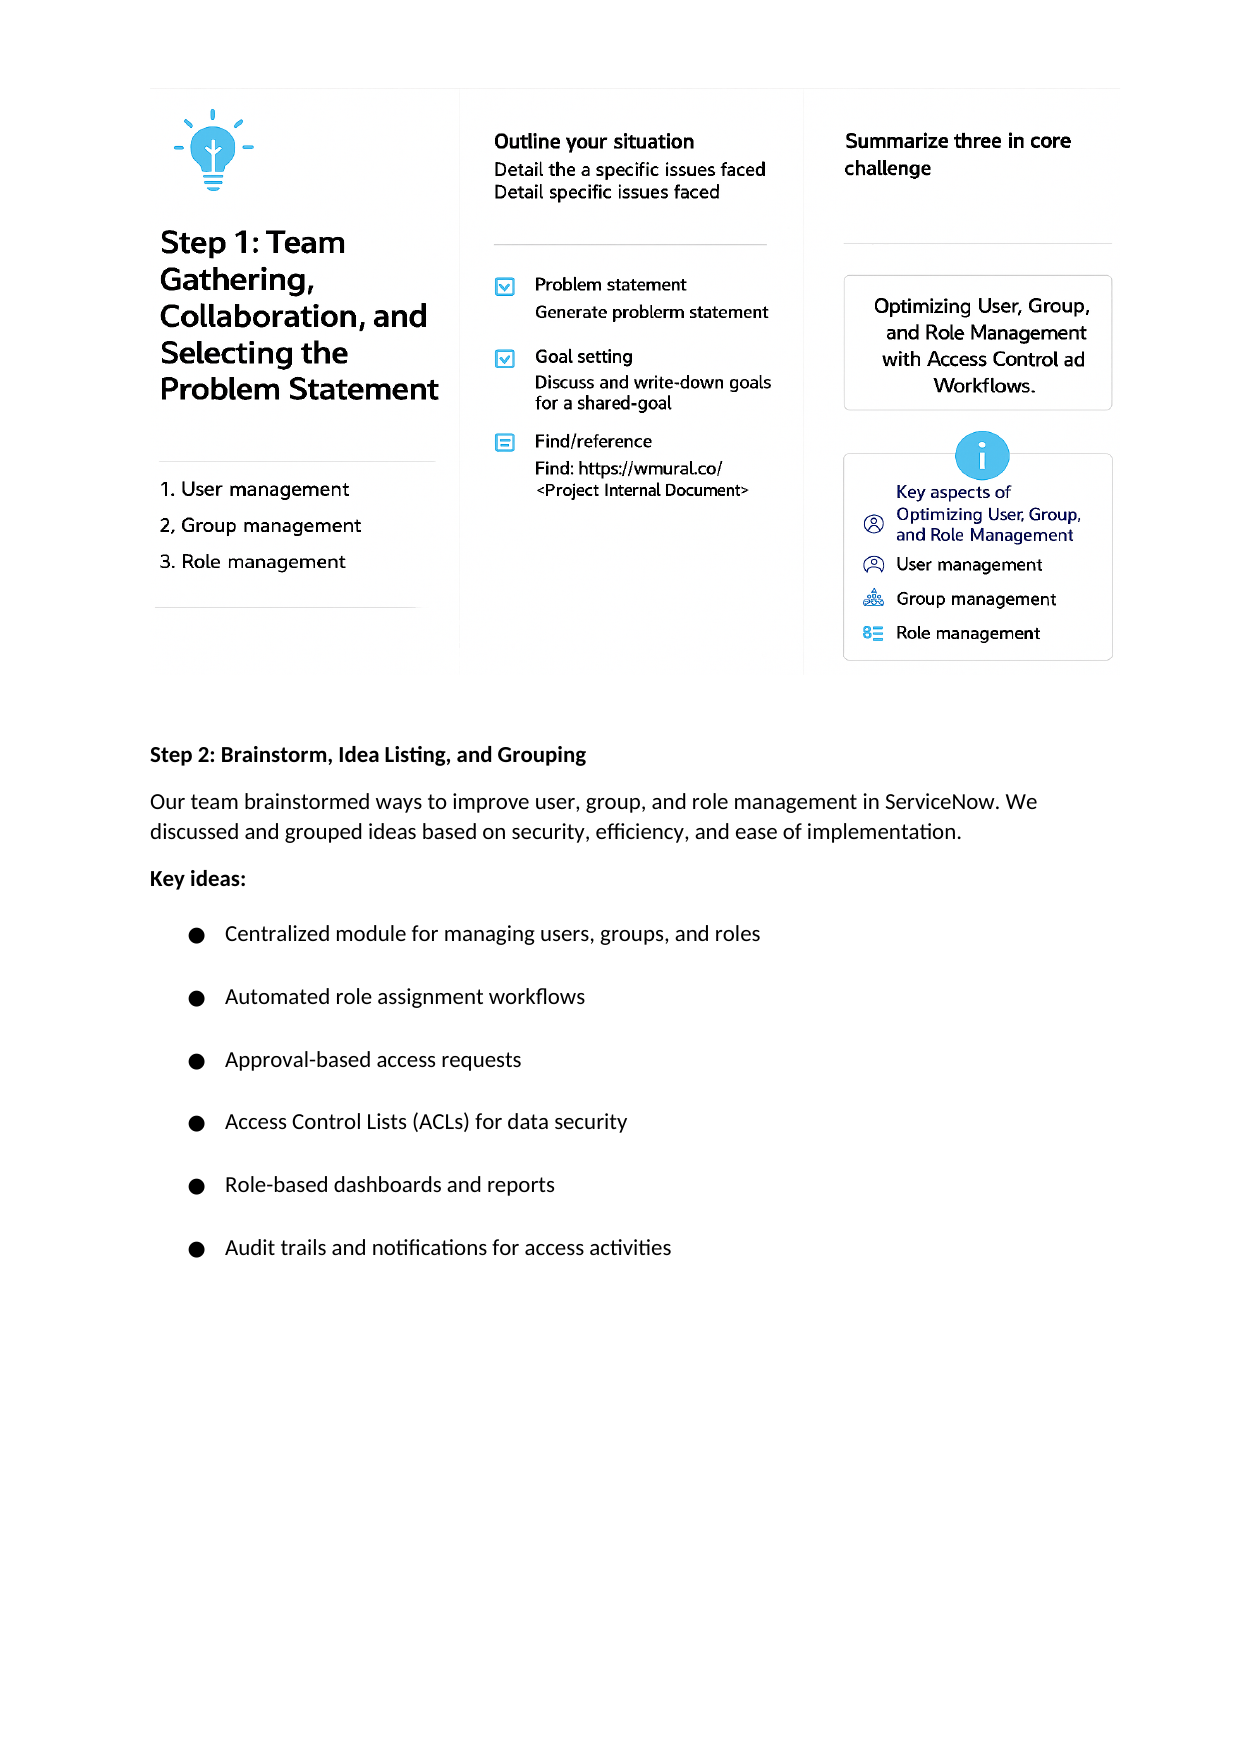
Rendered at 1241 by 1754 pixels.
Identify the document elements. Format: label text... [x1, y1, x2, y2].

list Centralized module for managing users, groups, and roles [187, 911, 1090, 953]
text Key ideas: [150, 864, 1090, 892]
text Our team brainstormed ways to improve user, group, and role management in ServiceNow. We discussed and grouped ideas based on security, efficiency, and ease of implementation. [150, 787, 1090, 845]
list Role-based dashboards and reports [187, 1162, 1090, 1204]
list Audit trails and notifications for access activities [187, 1224, 1090, 1267]
list Automated role assignment workflows [187, 973, 1090, 1016]
text Step 2: Brainstorm, Idea Listing, and Grouping [150, 740, 1090, 768]
list Approval-based access requests [187, 1036, 1090, 1079]
picture [150, 88, 1121, 675]
list Access Control Lists (ACLs) for data security [187, 1099, 1090, 1142]
